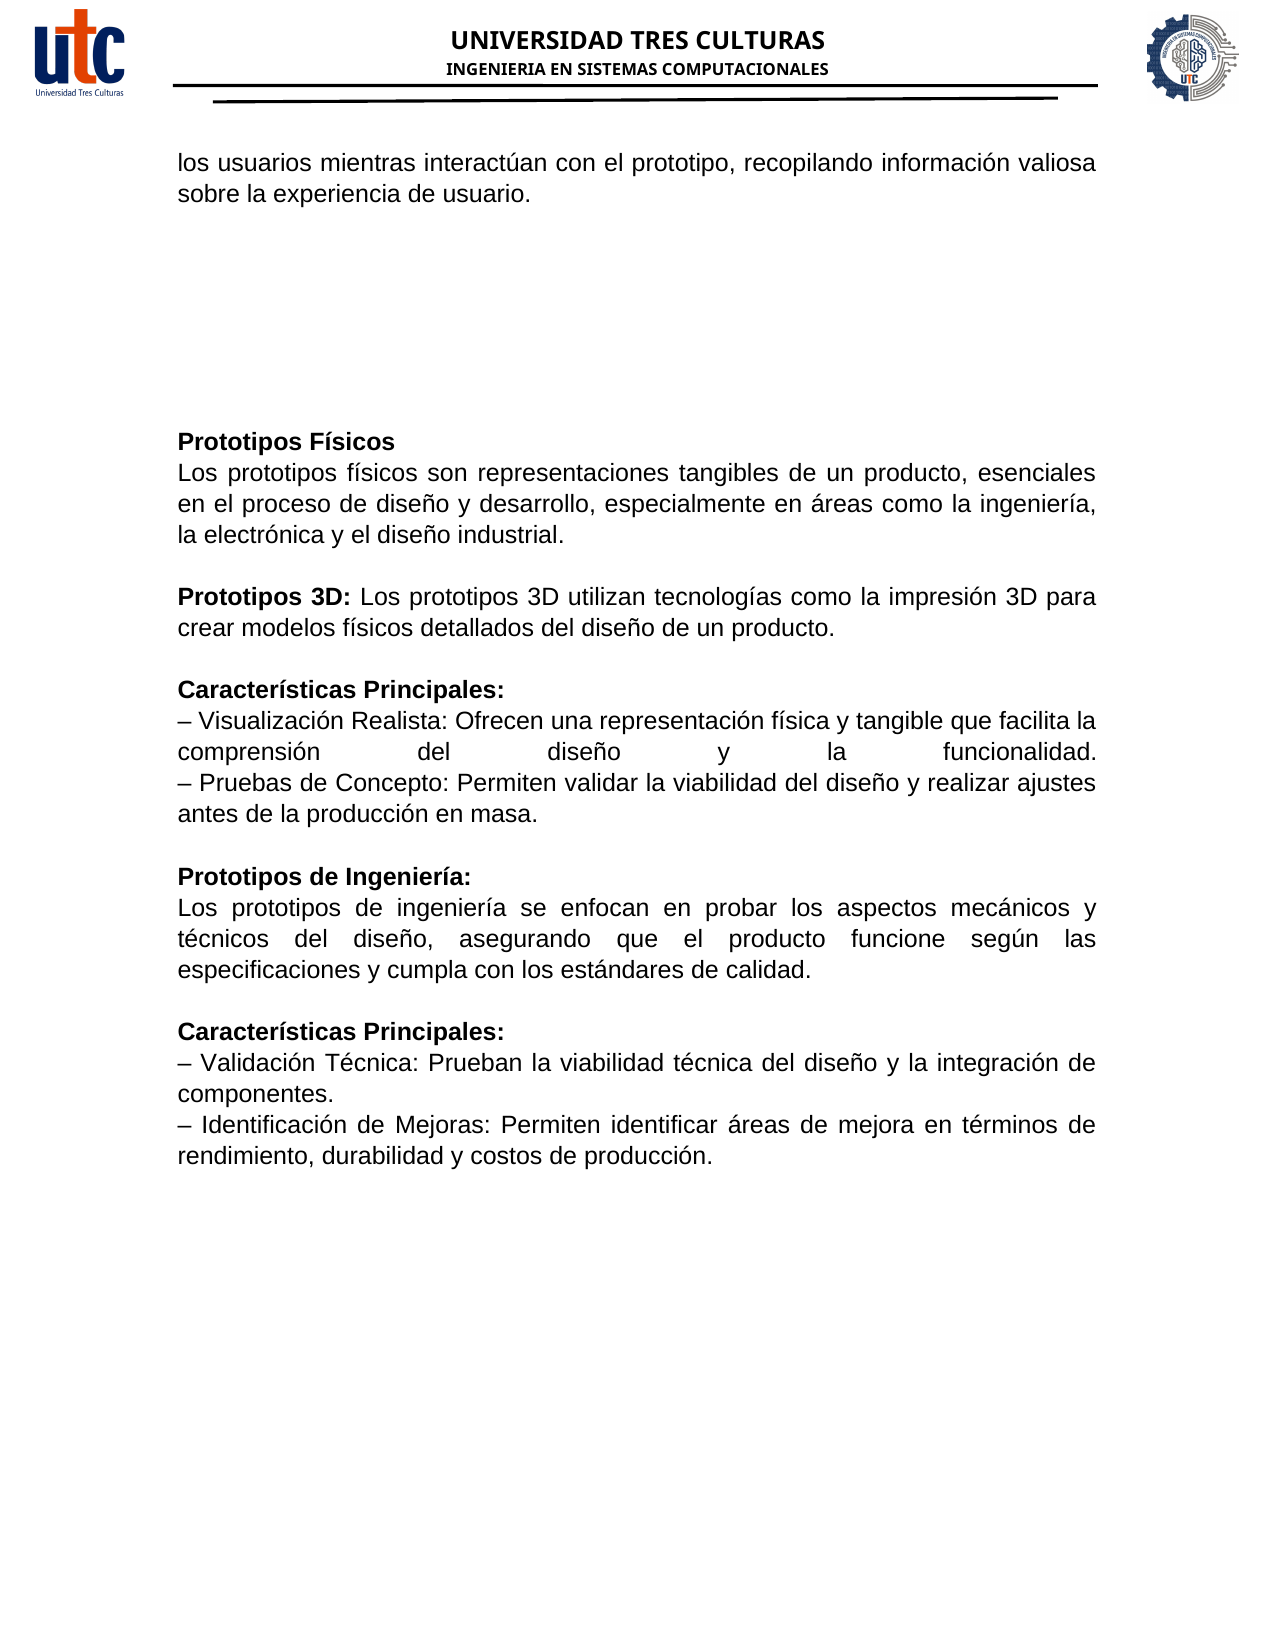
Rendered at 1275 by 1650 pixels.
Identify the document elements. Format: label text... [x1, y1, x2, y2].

text Los prototipos de ingeniería se enfocan en probar los aspectos mecánicos y técnicos del diseño, asegurando que el producto funcione según las especificaciones y cumpla con los estándares de calidad. [177, 893, 1098, 983]
picture [1147, 11, 1239, 104]
text Características Principales: [177, 675, 1098, 704]
text – Visualización Realista: Ofrecen una representación física y tangible que facilita la comprensión del diseño y la funcionalidad. – Pruebas de Concepto: Permiten validar la viabilidad del diseño y realizar ajustes antes de la producción en masa. [177, 706, 1098, 828]
text – Validación Técnica: Prueban la viabilidad técnica del diseño y la integración de componentes. – Identificación de Mejoras: Permiten identificar áreas de mejora en términos de rendimiento, durabilidad y costos de producción. [177, 1048, 1098, 1170]
text Prototipos de Ingeniería: [177, 862, 1098, 890]
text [177, 148, 1098, 207]
text Prototipos Físicos [177, 427, 1098, 456]
text Prototipos 3D: Los prototipos 3D utilizan tecnologías como la impresión 3D para crear modelos físicos detallados del diseño de un producto. [177, 582, 1098, 642]
picture [34, 9, 125, 96]
text Los prototipos físicos son representaciones tangibles de un producto, esenciales en el proceso de diseño y desarrollo, especialmente en áreas como la ingeniería, la electrónica y el diseño industrial. [177, 458, 1098, 549]
text Características Principales: [177, 1017, 1098, 1046]
